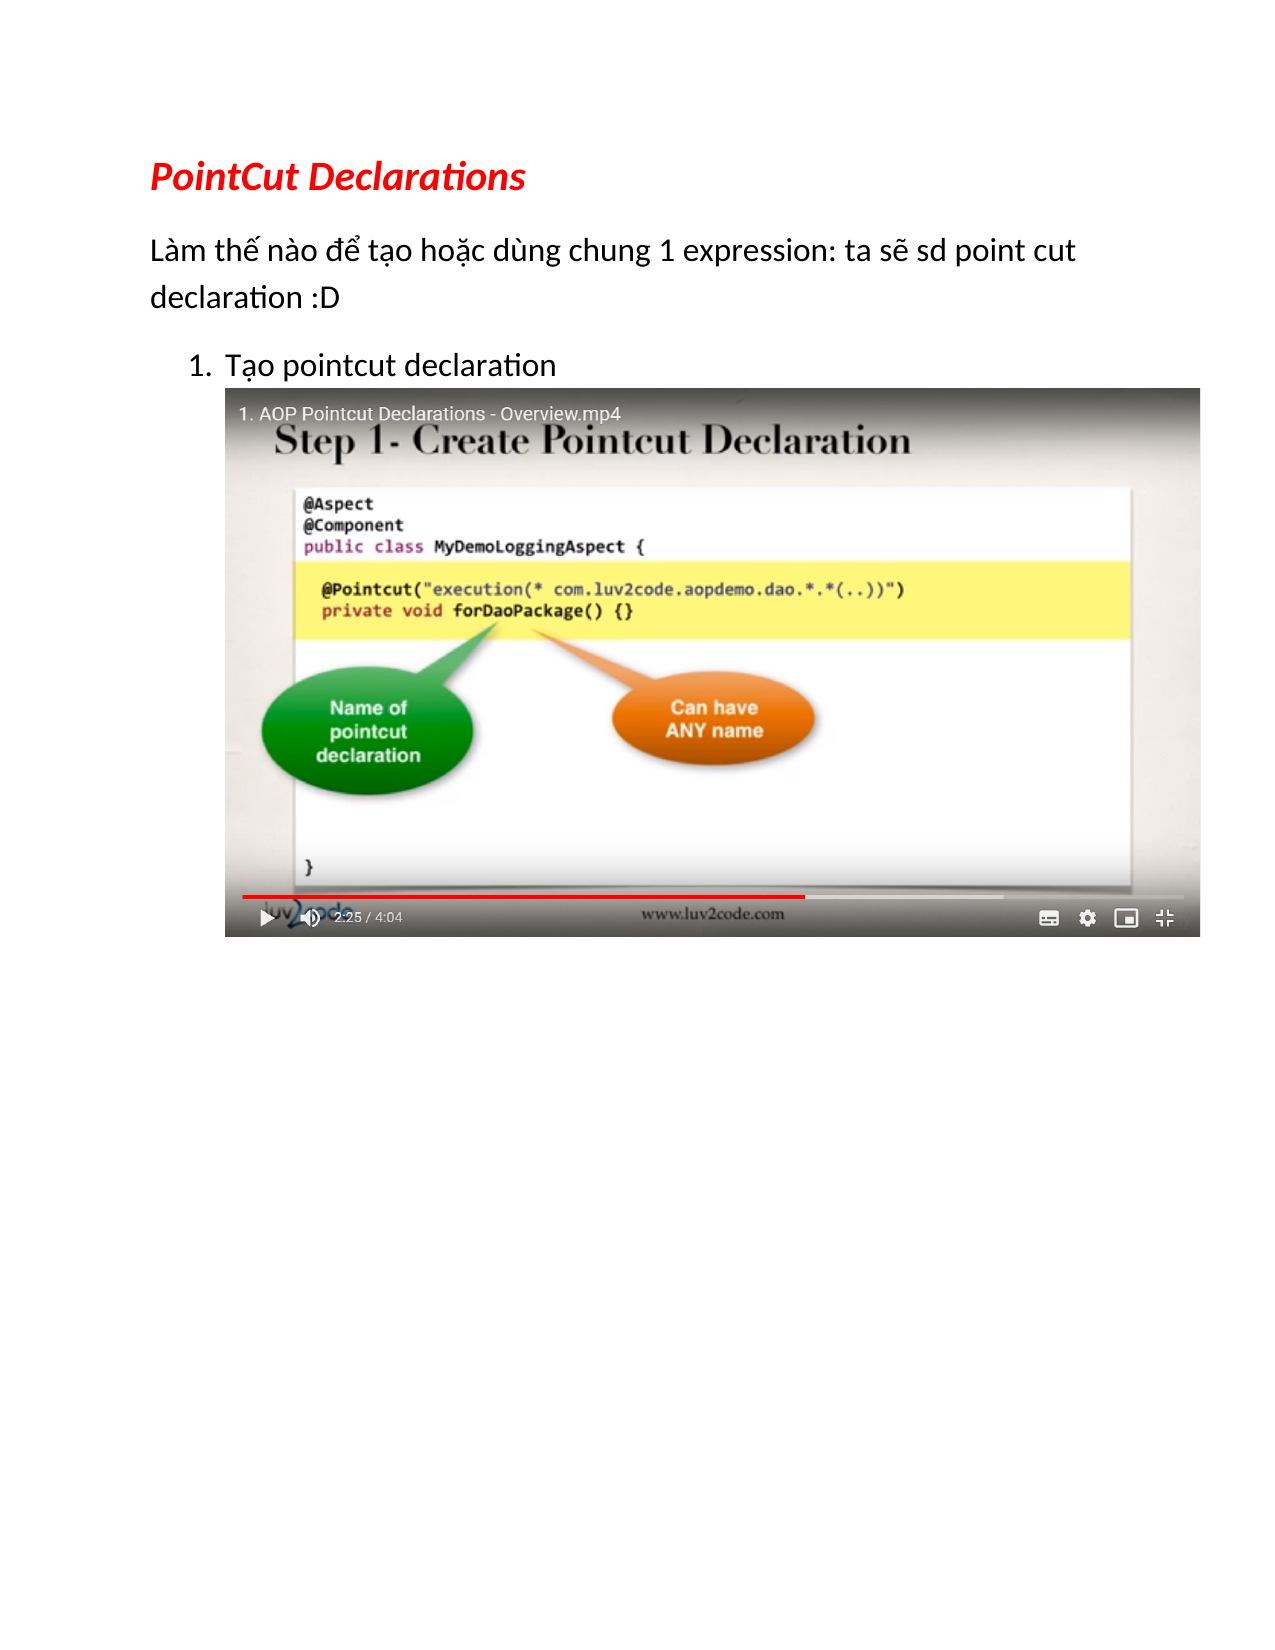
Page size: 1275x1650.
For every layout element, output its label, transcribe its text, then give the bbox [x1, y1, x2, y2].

text Làm thế nào để tạo hoặc dùng chung 1 expression: ta sẽ sd point cut declaration :D [150, 229, 1125, 317]
text PointCut Declarations [150, 150, 1125, 201]
picture [225, 388, 1200, 937]
